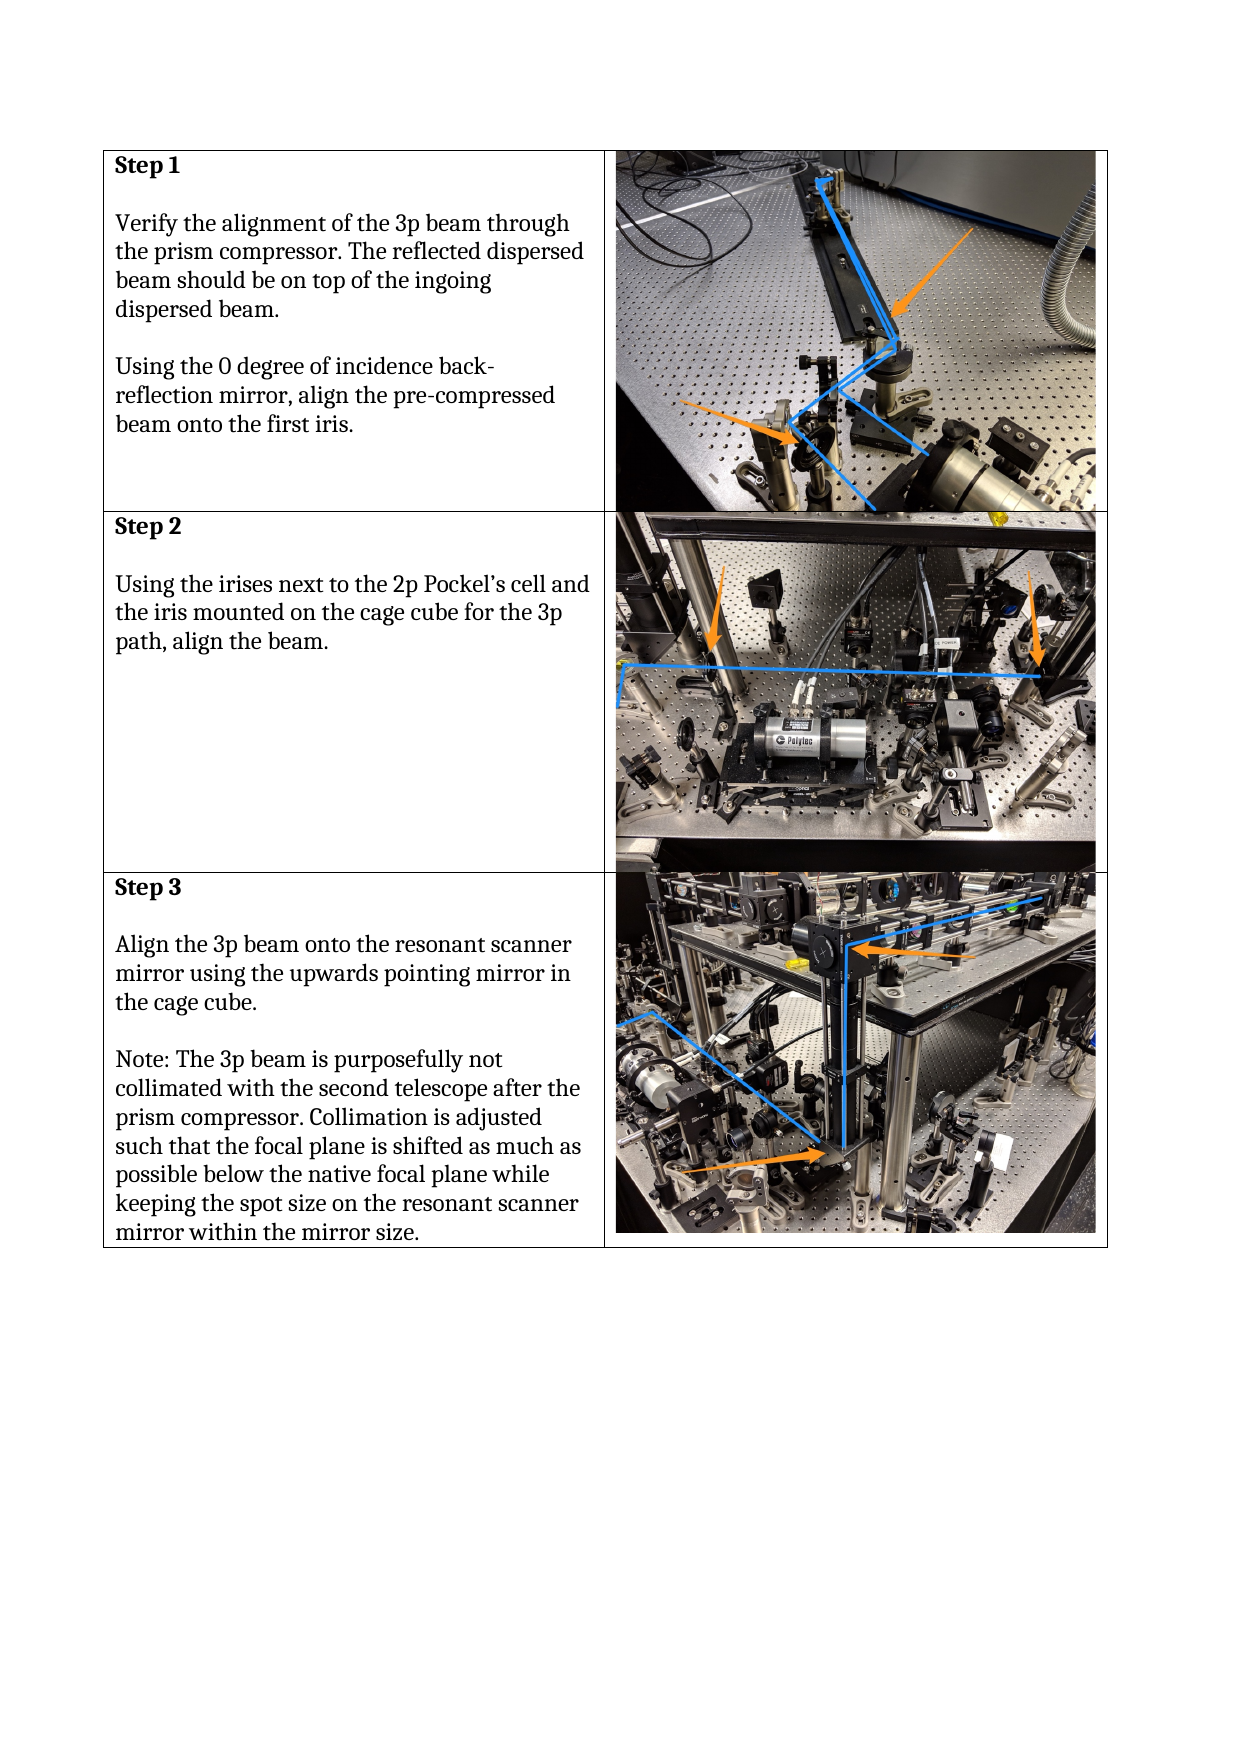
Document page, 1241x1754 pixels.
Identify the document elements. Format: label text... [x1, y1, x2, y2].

table_header [1096, 151, 1107, 511]
table_header Step 1 Verify the alignment of the 3p beam through the prism compressor. The reflected dispersed beam should be on top of the ingoing dispersed beam. Using the 0 degree of incidence back-reflection mirror, align the pre-compressed beam onto the first iris. [104, 151, 604, 511]
table_header [605, 151, 615, 511]
table_cell [1096, 512, 1107, 872]
table_cell [605, 873, 1107, 1247]
picture [615, 512, 1096, 1233]
picture [615, 151, 1096, 511]
table_cell Step 2 Using the irises next to the 2p Pockel’s cell and the iris mounted on the cage cube for the 3p path, align the beam. [104, 512, 604, 872]
table_cell [605, 512, 615, 872]
table_cell Step 3 Align the 3p beam onto the resonant scanner mirror using the upwards pointing mirror in the cage cube. Note: The 3p beam is purposefully not collimated with the second telescope after the prism compressor. Collimation is adjusted such that the focal plane is shifted as much as possible below the native focal plane while keeping the spot size on the resonant scanner mirror within the mirror size. [104, 873, 604, 1247]
